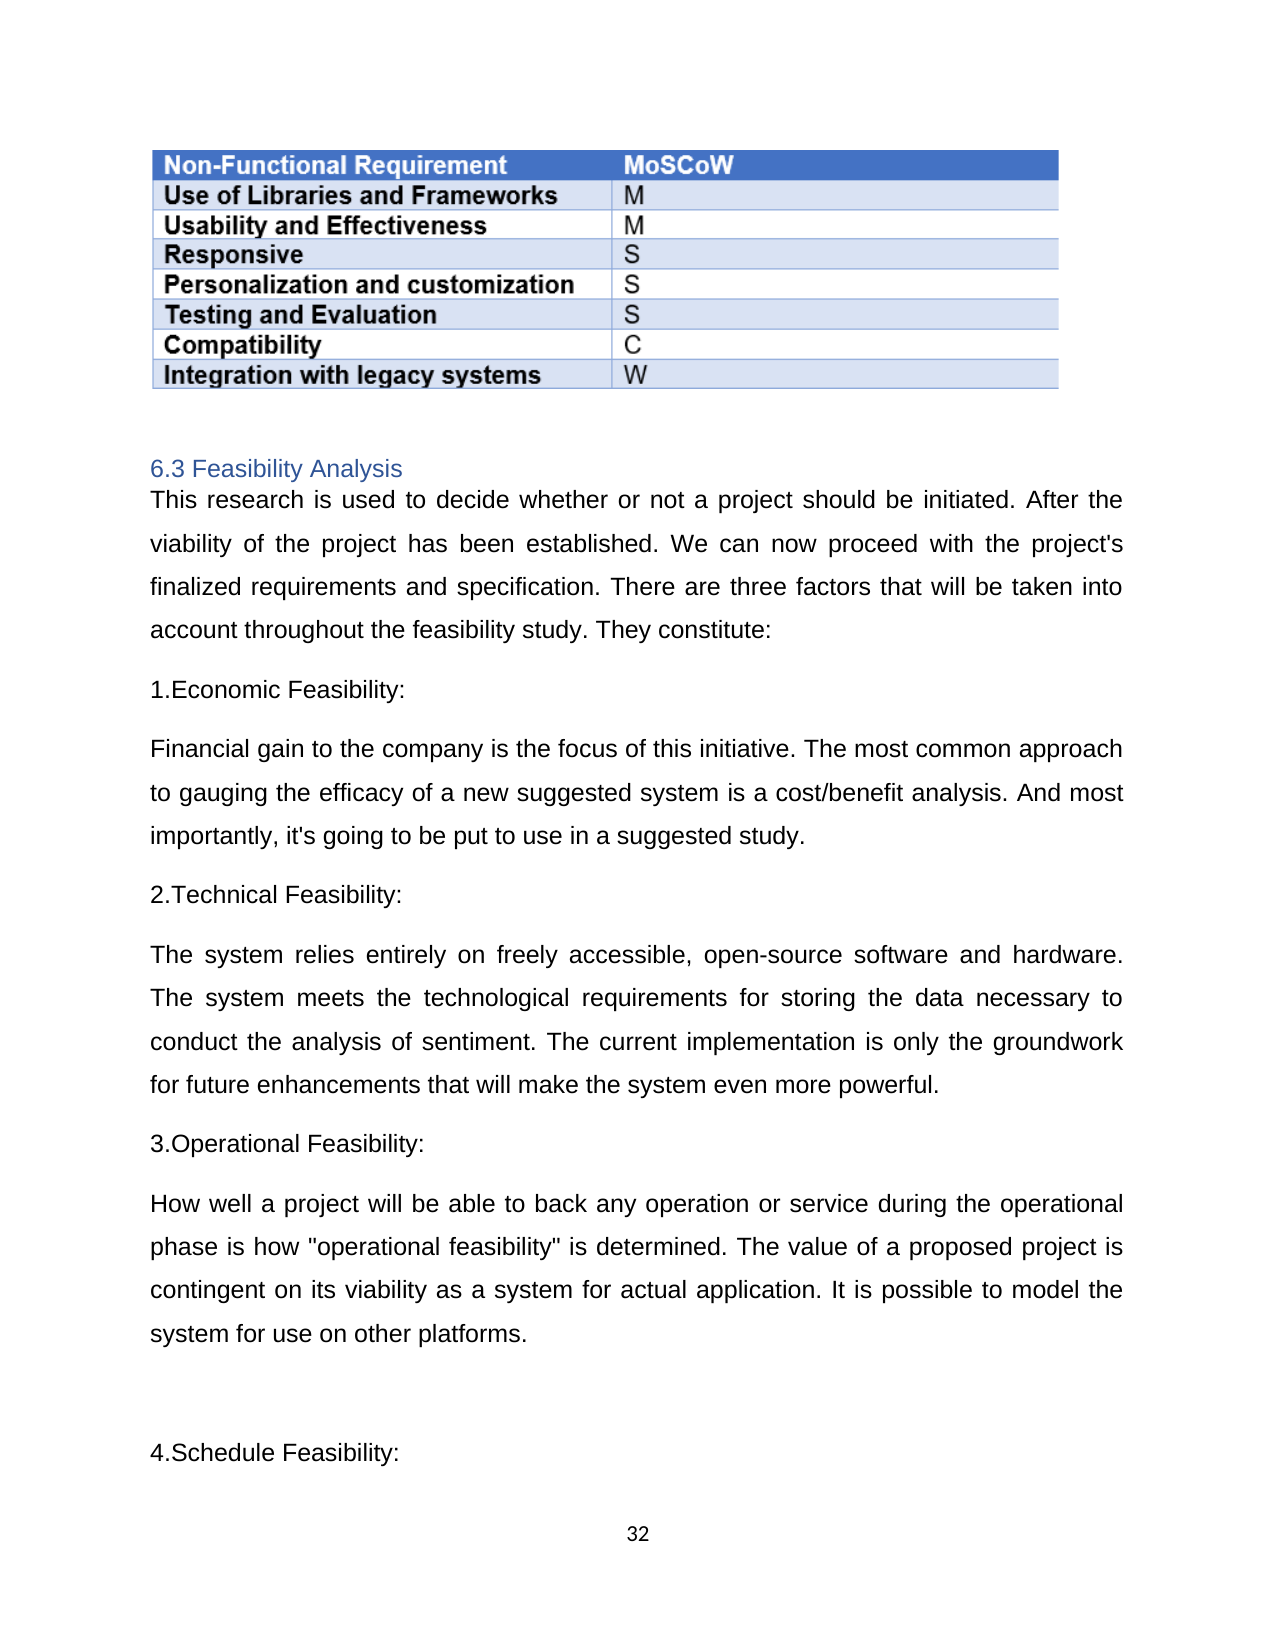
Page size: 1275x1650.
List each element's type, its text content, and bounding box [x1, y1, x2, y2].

text 3.Operational Feasibility: [150, 1129, 1125, 1158]
subtitle 6.3 Feasibility Analysis [150, 454, 1125, 483]
picture [150, 150, 1059, 389]
text Financial gain to the company is the focus of this initiative. The most common approach to gauging the efficacy of a new suggested system is a cost/benefit analysis. And most importantly, it's going to be put to use in a suggested study. [150, 734, 1125, 849]
text 1.Economic Feasibility: [150, 675, 1125, 703]
text This research is used to decide whether or not a project should be initiated. After the viability of the project has been established. We can now proceed with the project's finalized requirements and specification. There are three factors that will be taken into account throughout the feasibility study. They constitute: [150, 486, 1125, 644]
text The system relies entirely on freely accessible, open-source software and hardware. The system meets the technological requirements for storing the data necessary to conduct the analysis of sentiment. The current implementation is only the groundwork for future enhancements that will make the system even more powerful. [150, 940, 1125, 1098]
text 4.Schedule Feasibility: [150, 1438, 1125, 1467]
text 2.Technical Feasibility: [150, 881, 1125, 909]
text How well a project will be able to back any operation or service during the operational phase is how "operational feasibility" is determined. The value of a proposed project is contingent on its viability as a system for actual application. It is possible to model the system for use on other platforms. [150, 1189, 1125, 1347]
